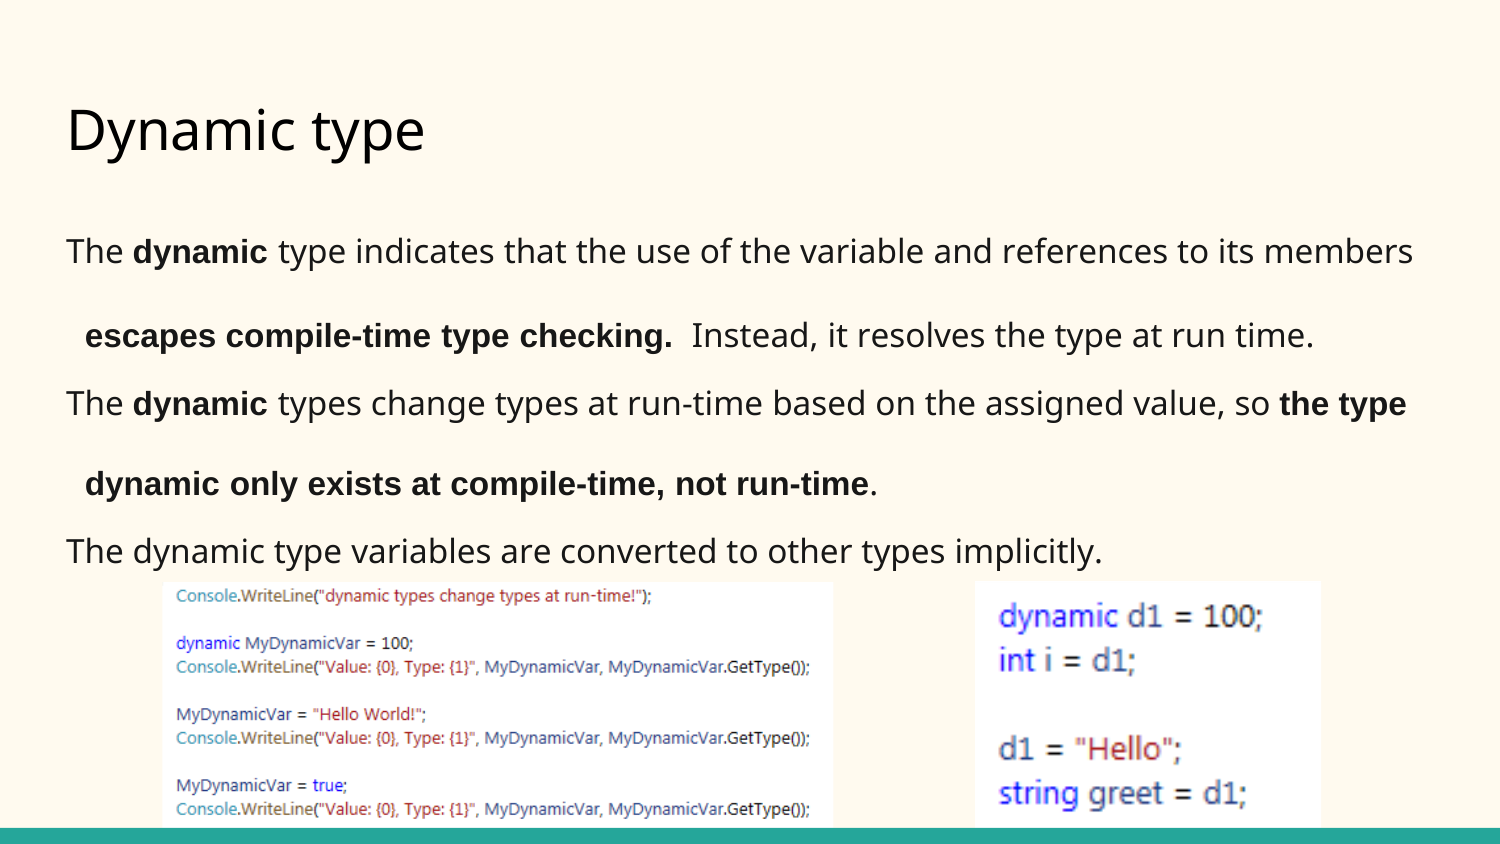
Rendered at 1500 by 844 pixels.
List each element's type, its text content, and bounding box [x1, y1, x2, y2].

picture [975, 581, 1322, 827]
picture [162, 582, 834, 827]
subtitle Dynamic type [66, 90, 1500, 167]
